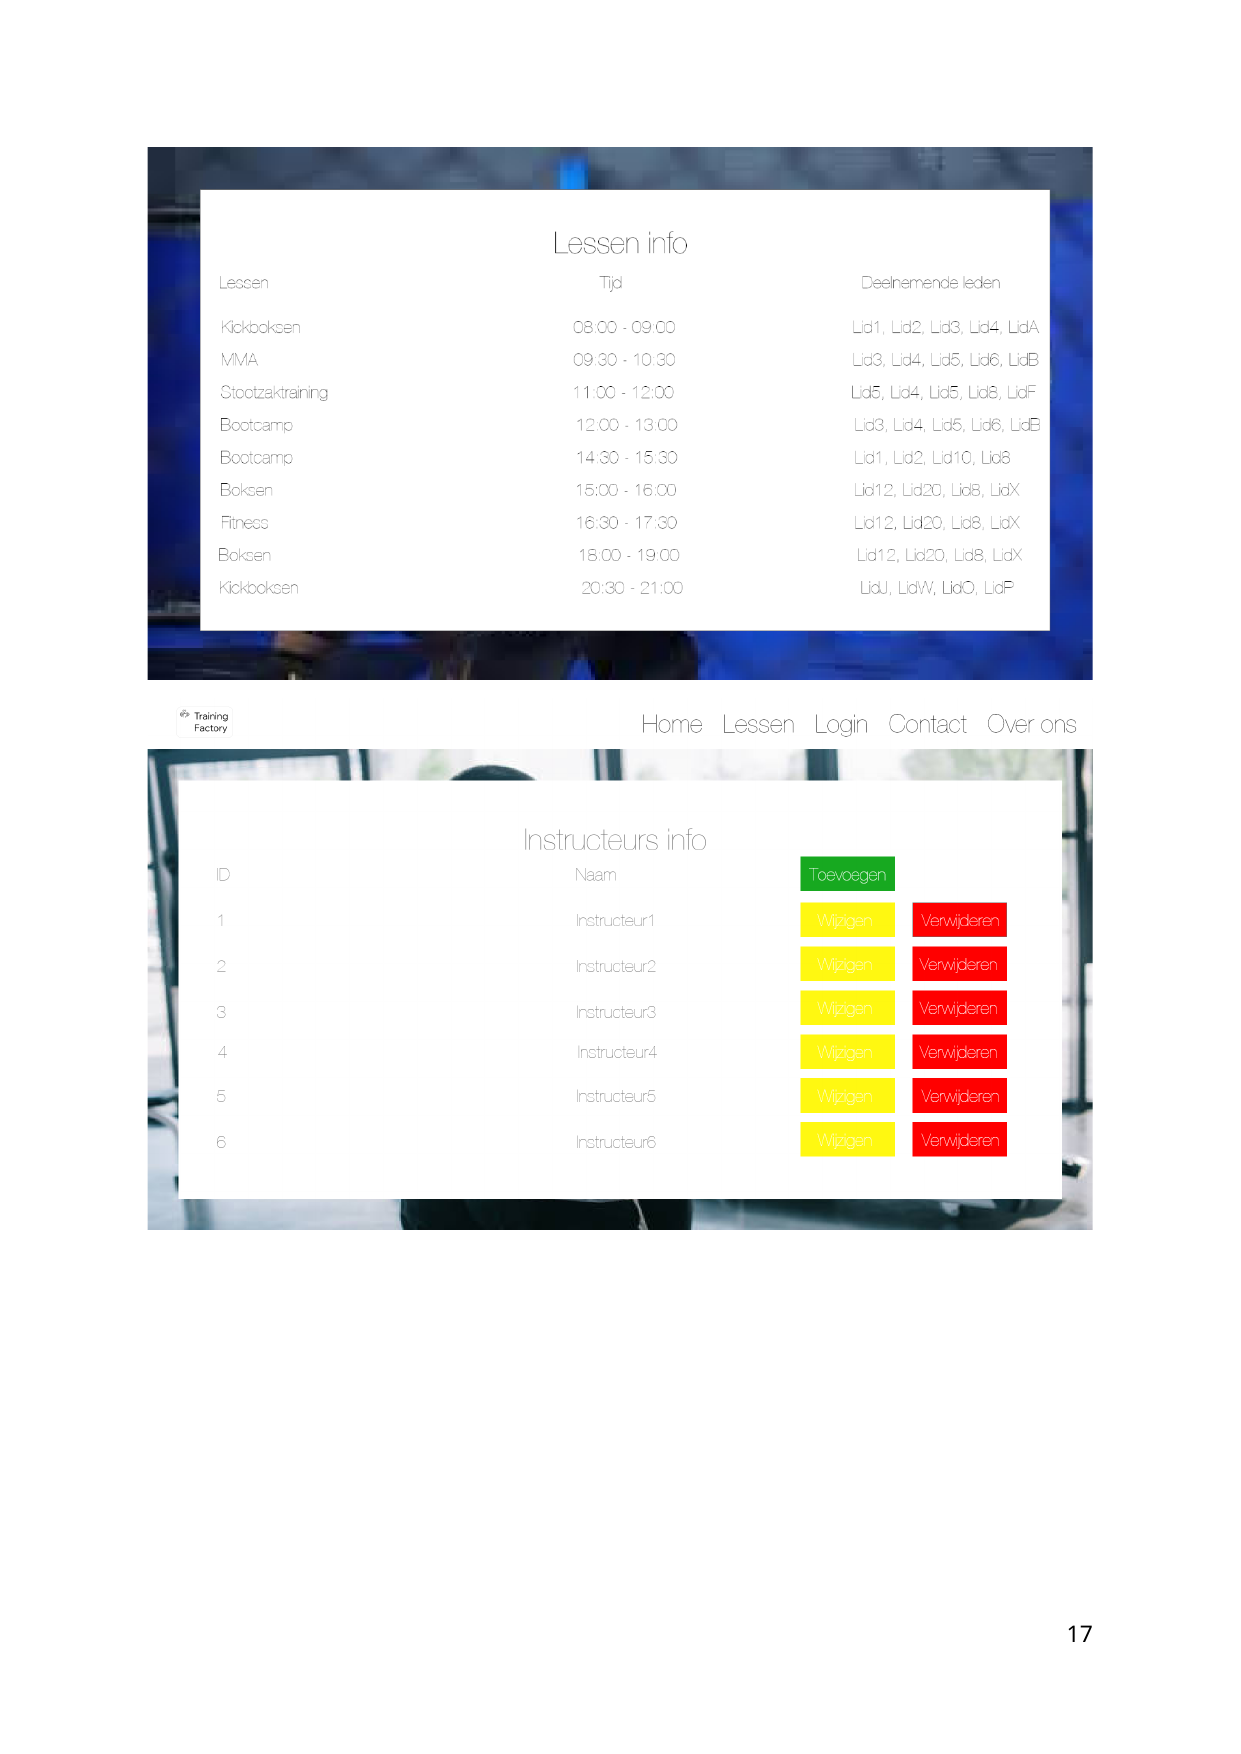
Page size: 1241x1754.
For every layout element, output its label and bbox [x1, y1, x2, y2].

picture [147, 147, 1093, 680]
picture [147, 698, 1093, 1230]
